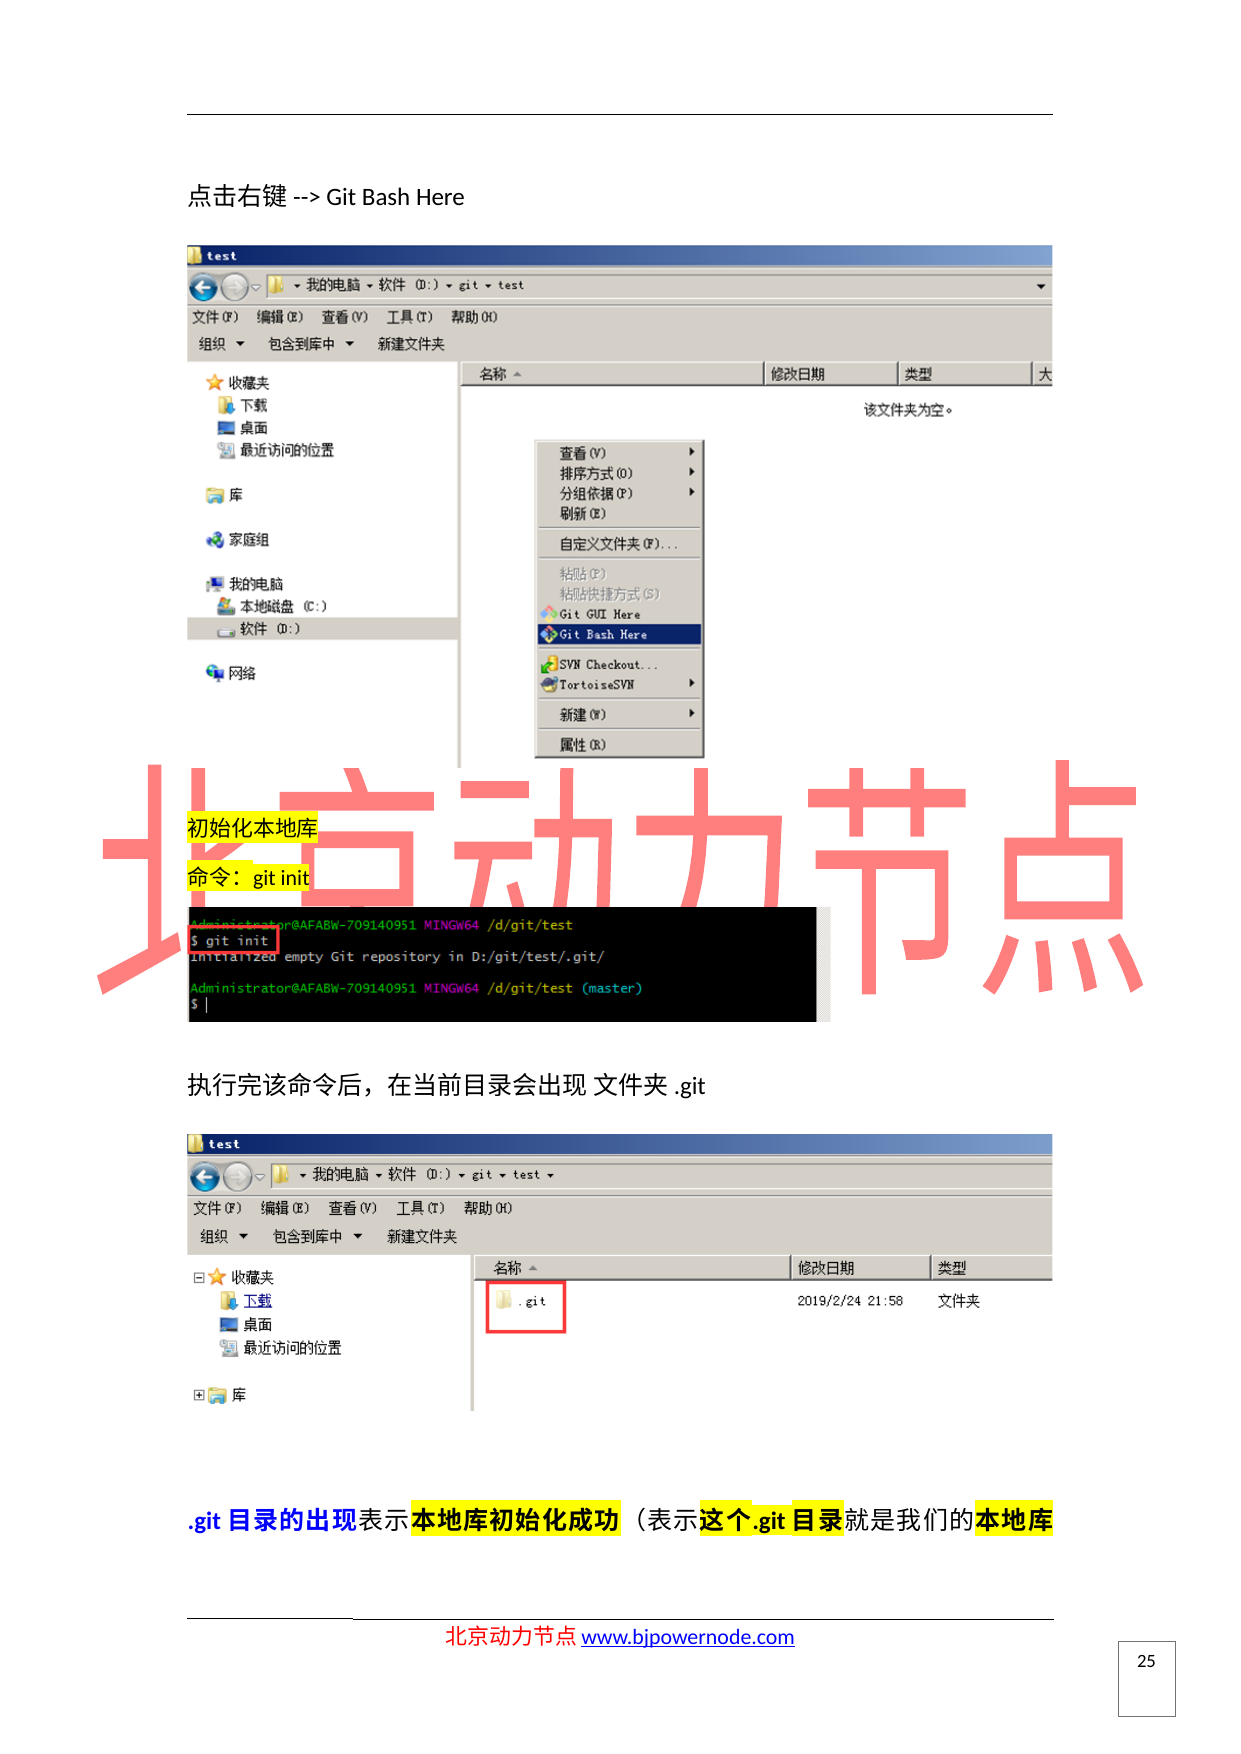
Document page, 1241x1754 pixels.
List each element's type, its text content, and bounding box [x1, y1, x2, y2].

picture [187, 245, 1053, 768]
picture [187, 1134, 1053, 1411]
text 命令：git init [187, 859, 1053, 892]
text 点击右键 --> Git Bash Here [187, 162, 1053, 227]
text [187, 1486, 1053, 1551]
picture [187, 907, 831, 1022]
text 执行完该命令后，在当前目录会出现 文件夹 .git [187, 1051, 1053, 1116]
text 初始化本地库 [318, 811, 1053, 843]
